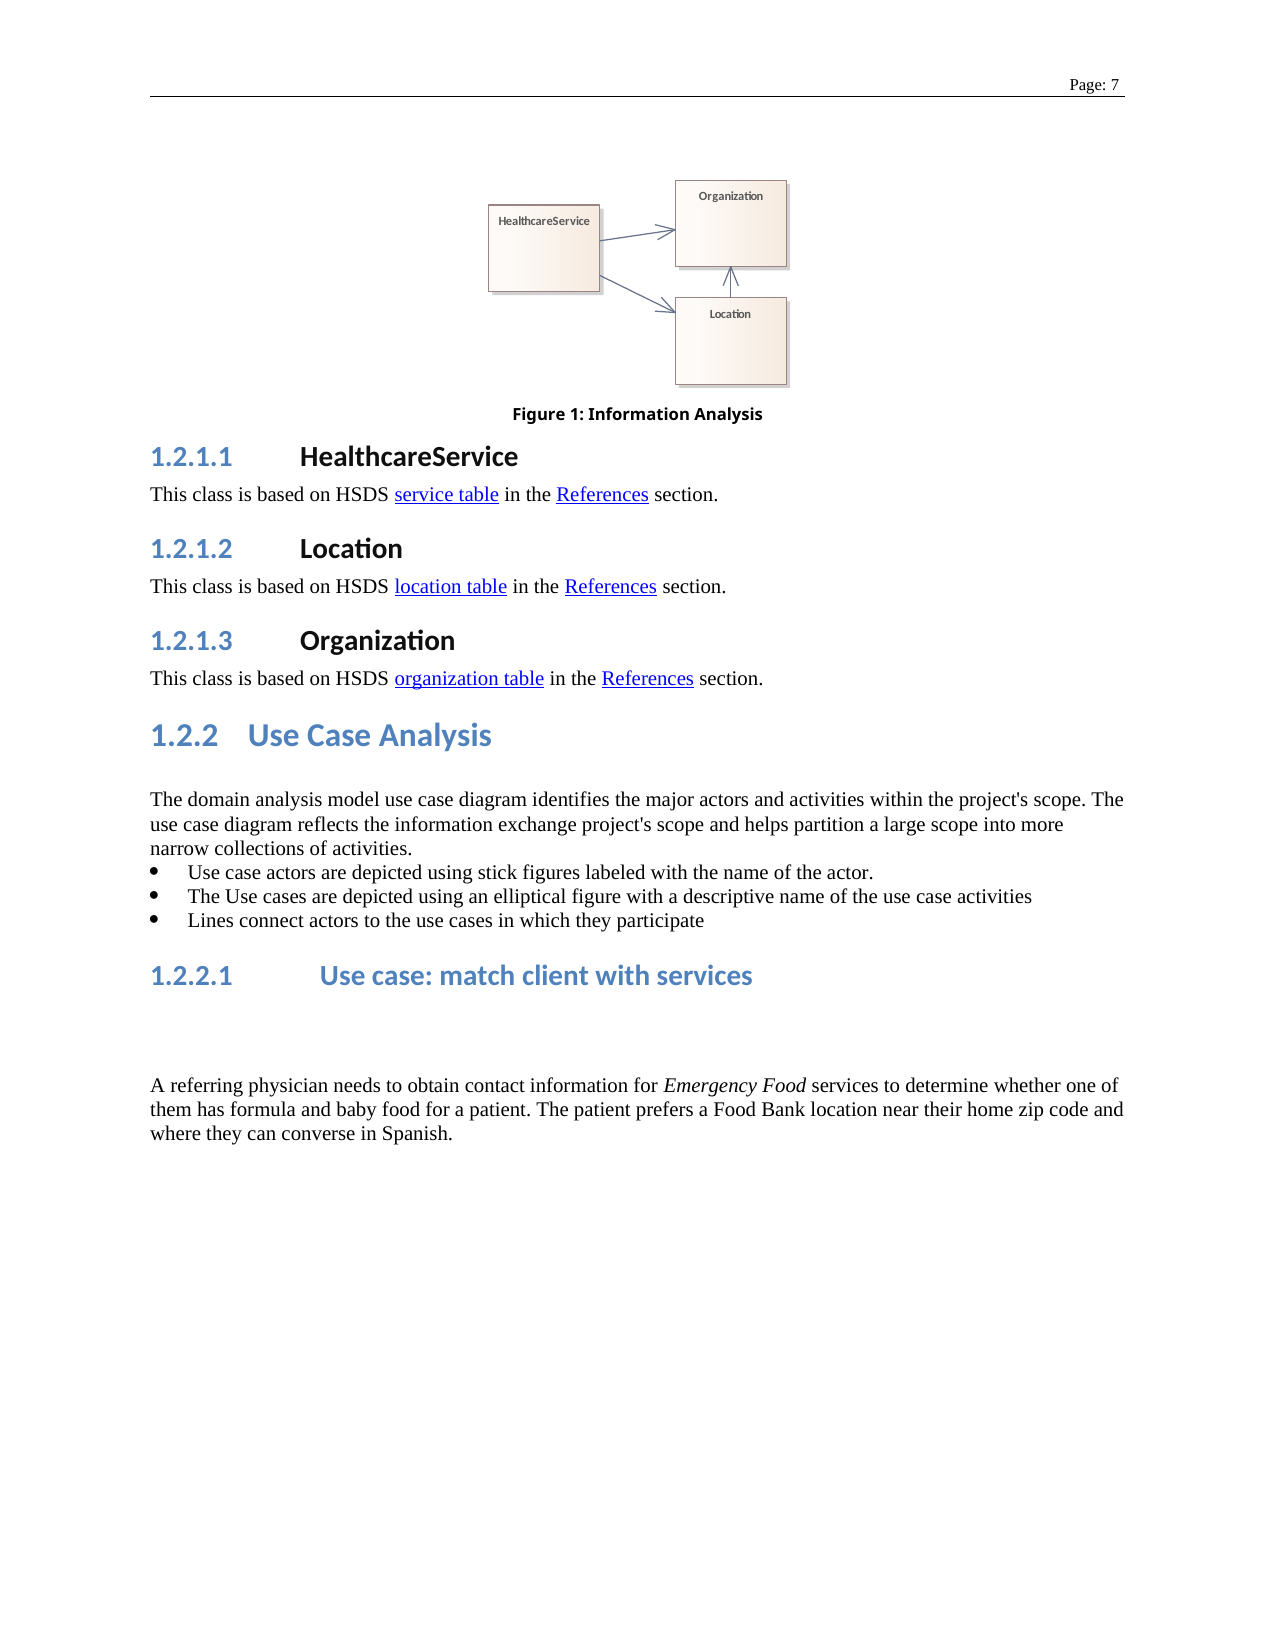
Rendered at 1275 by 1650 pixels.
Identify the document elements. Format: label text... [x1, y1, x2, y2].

text The domain analysis model use case diagram identifies the major actors and activities within the project's scope. The use case diagram reflects the information exchange project's scope and helps partition a large scope into more narrow collections of activities. [150, 787, 1125, 859]
text This class is based on HSDS service table in the References section. [150, 482, 1125, 506]
subtitle Use case: match client with services [150, 957, 1125, 992]
subtitle Location [150, 530, 1125, 566]
list Lines connect actors to the use cases in which they participate [150, 908, 1050, 933]
subtitle HealthcareService [150, 438, 1125, 474]
text This class is based on HSDS location table in the References section. [150, 574, 1125, 598]
list Use case actors are depicted using stick figures labeled with the name of the actor. [150, 859, 1050, 884]
text A referring physician needs to obtain contact information for Emergency Food services to determine whether one of them has formula and baby food for a patient. The patient prefers a Food Bank location near their home zip code and where they can converse in Spanish. [150, 1073, 1125, 1145]
text This class is based on HSDS organization table in the References section. [150, 666, 1125, 690]
text Figure 1: Information Analysis [150, 403, 1125, 426]
subtitle Organization [150, 622, 1125, 658]
list The Use cases are depicted using an elliptical figure with a descriptive name of the use case activities [150, 884, 1050, 908]
subtitle Use Case Analysis [150, 714, 1125, 755]
